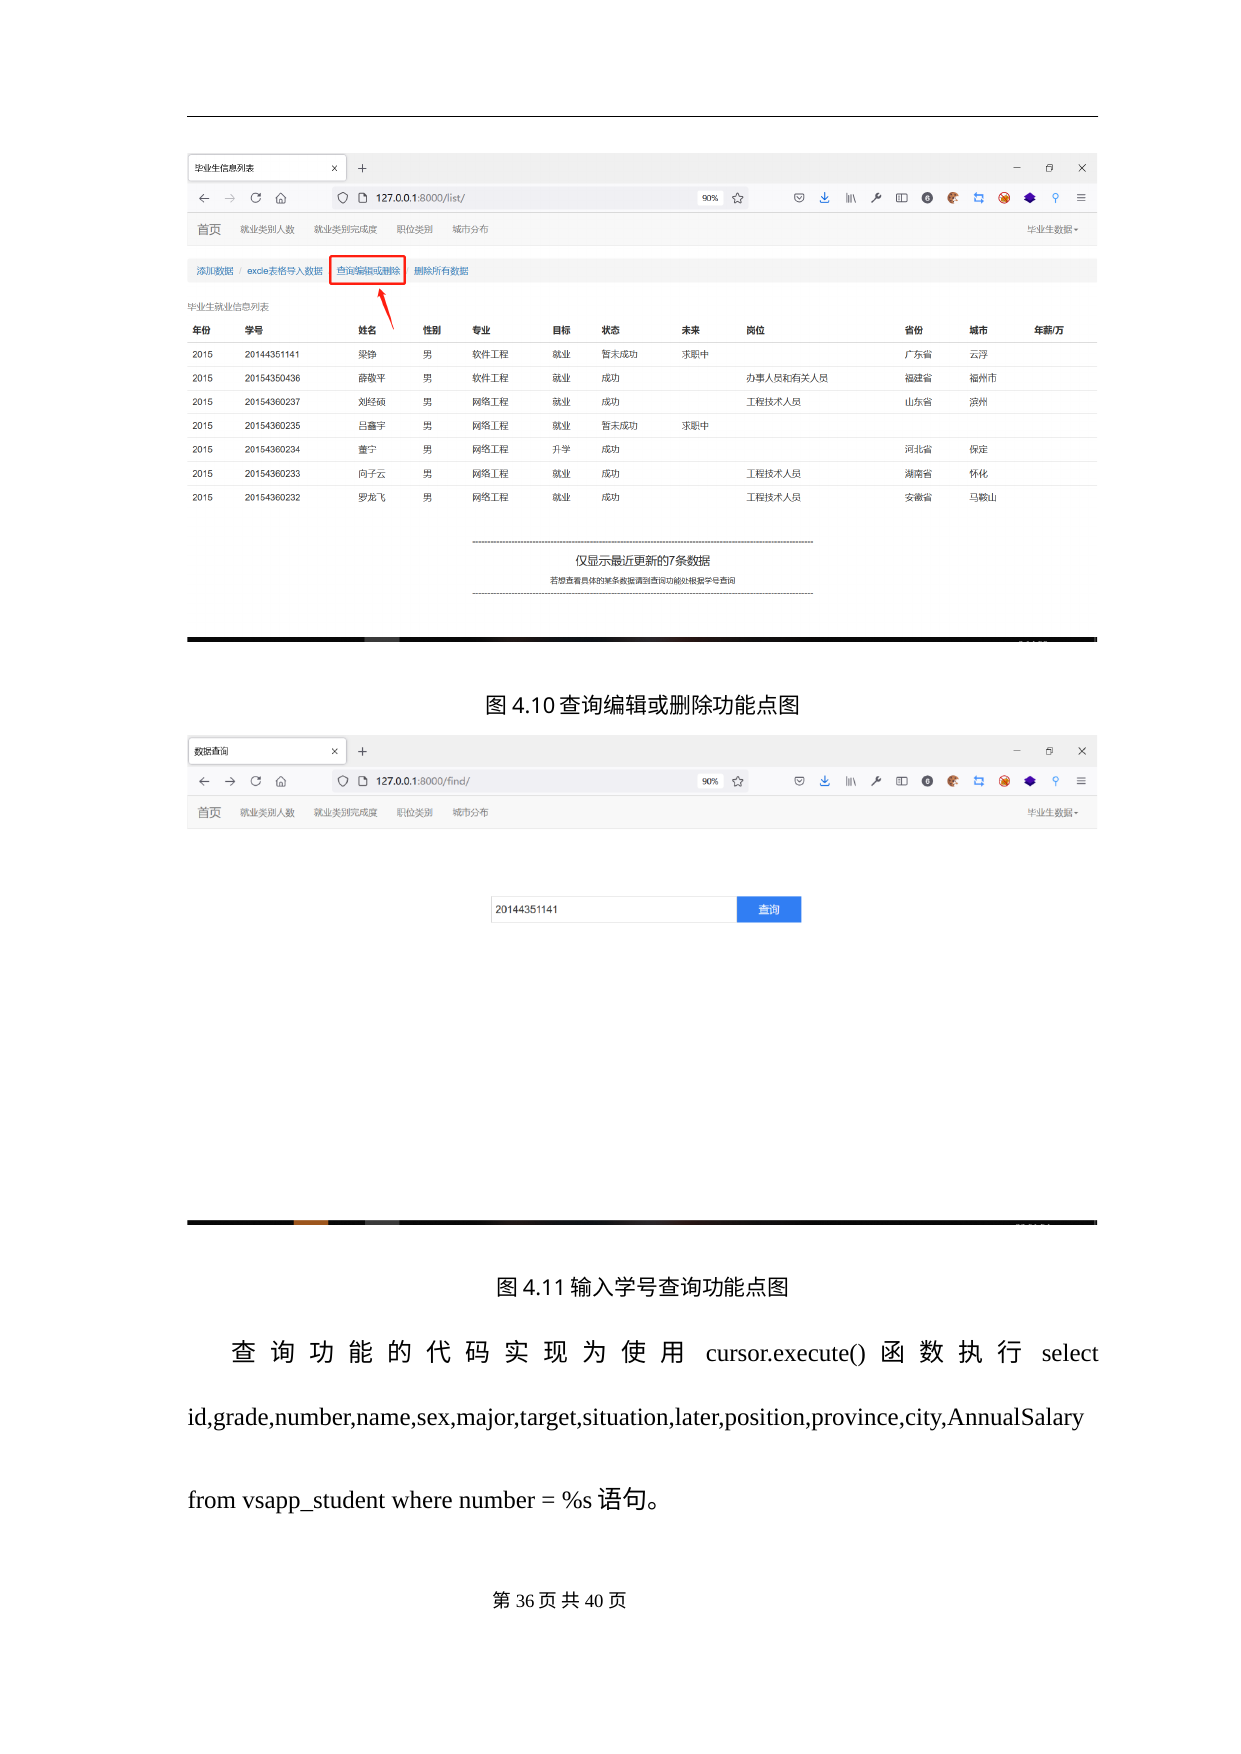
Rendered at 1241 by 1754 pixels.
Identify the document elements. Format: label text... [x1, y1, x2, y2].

picture [187, 153, 1098, 642]
text 图4.10查询编辑或删除功能点图 [187, 687, 1098, 720]
text 查询功能的代码实现为使用cursor.execute()函数执行select id,grade,number,name,sex,major,target,situation,later,position,province,city,AnnualSalary from vsapp_student where number = %s语句。 [187, 1318, 1098, 1530]
picture [187, 735, 1098, 1225]
text 图4.11输入学号查询功能点图 [187, 1270, 1098, 1303]
